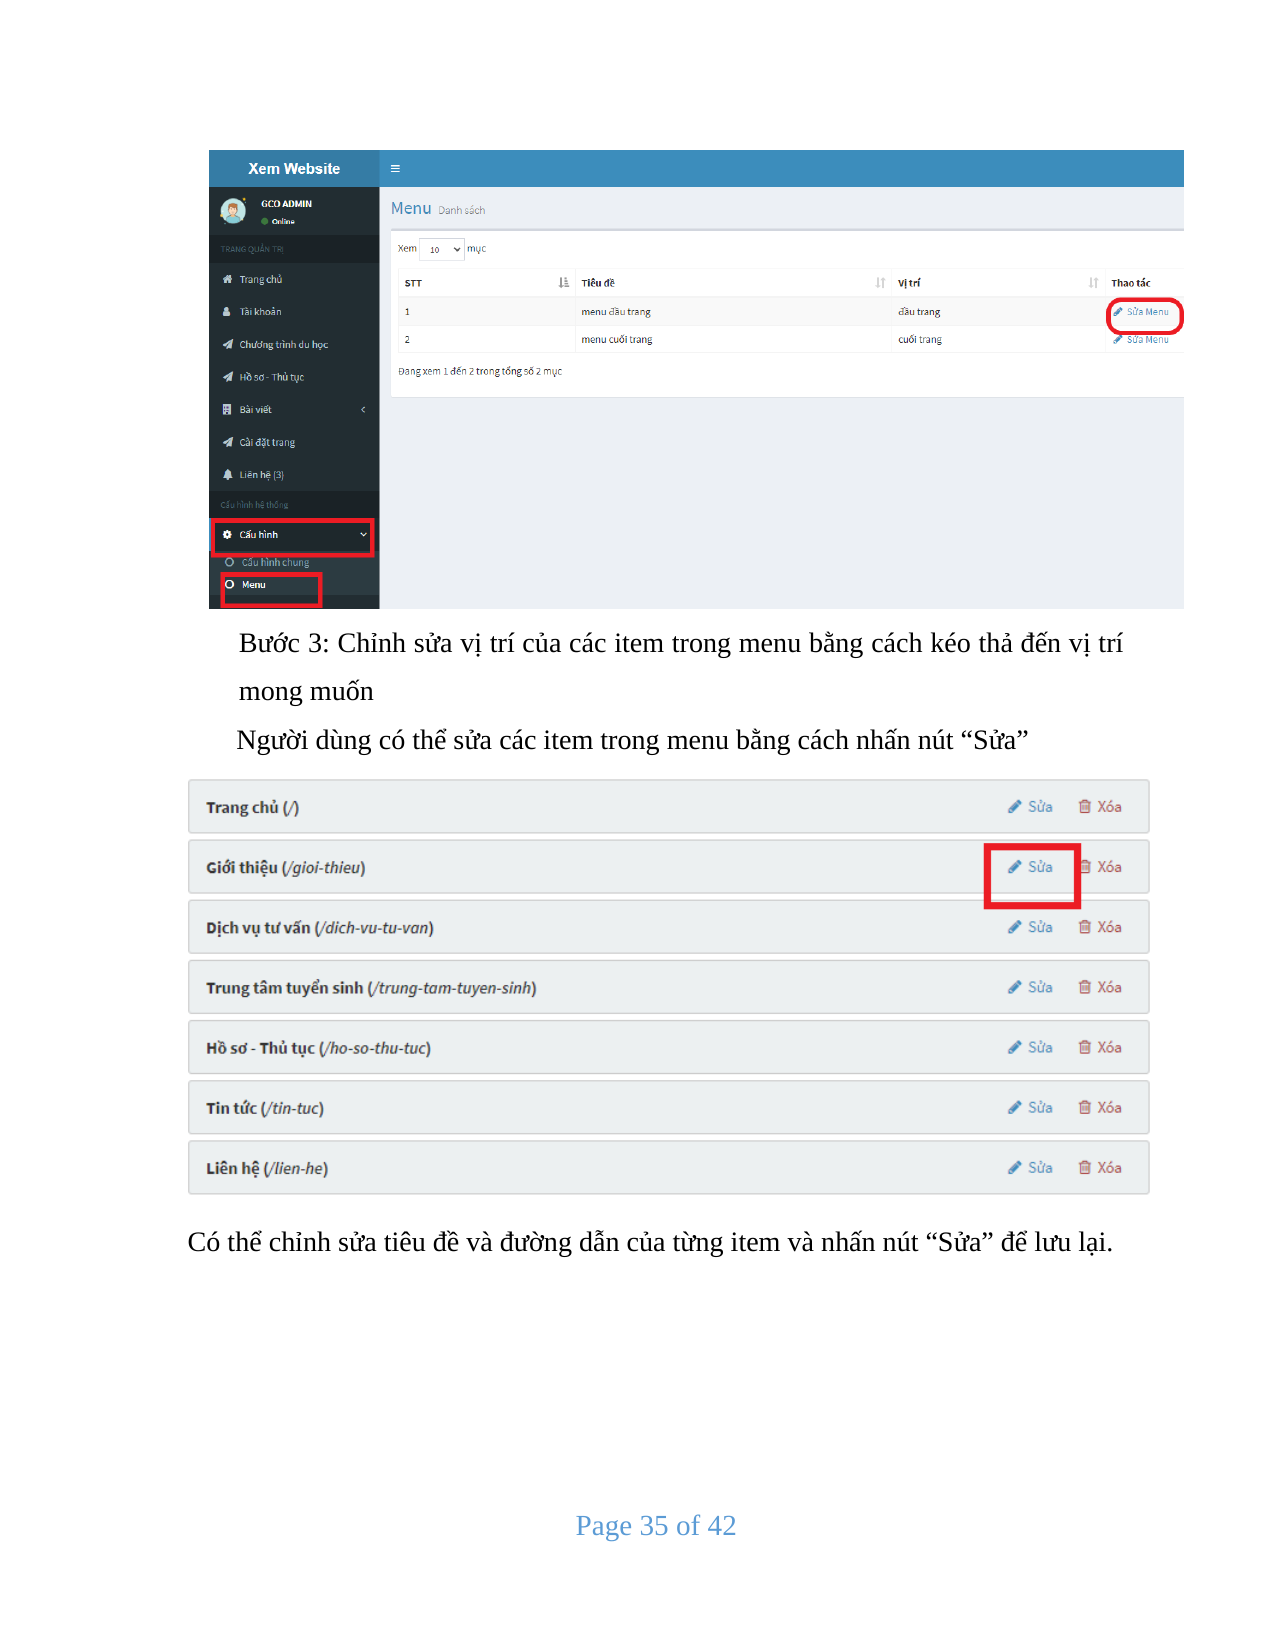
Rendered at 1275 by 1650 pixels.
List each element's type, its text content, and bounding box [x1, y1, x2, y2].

picture [209, 150, 1184, 609]
text Người dùng có thể sửa các item trong menu bằng cách nhấn nút “Sửa” [187, 723, 1125, 755]
picture [187, 771, 1163, 1209]
text Có thể chỉnh sửa tiêu đề và đường dẫn của từng item và nhấn nút “Sửa” để lưu lại. [187, 1225, 1125, 1258]
text Bước 3: Chỉnh sửa vị trí của các item trong menu bằng cách kéo thả đến vị trí mong muốn [239, 626, 1125, 707]
